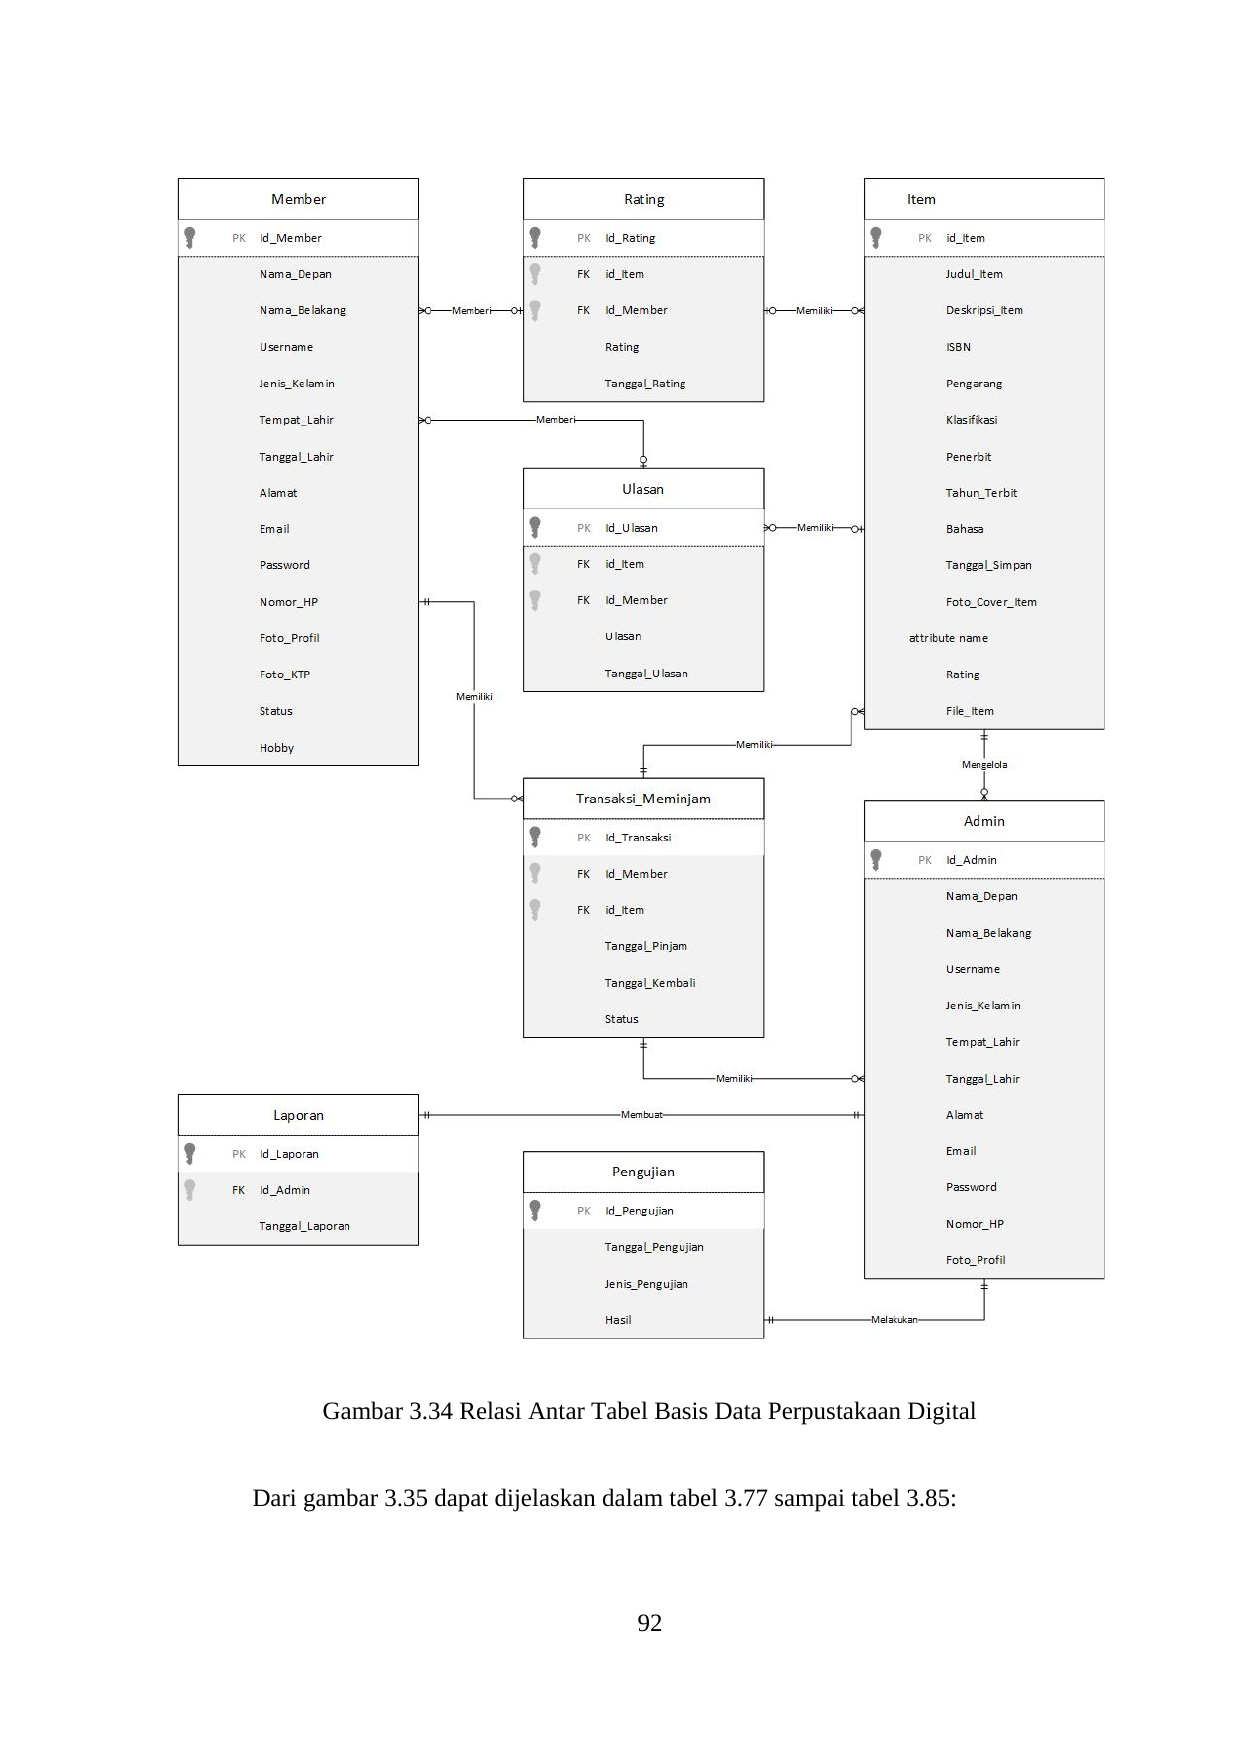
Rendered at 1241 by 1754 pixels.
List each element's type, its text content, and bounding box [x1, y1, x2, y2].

picture [177, 177, 1105, 1339]
text Dari gambar 3.35 dapat dijelaskan dalam tabel 3.77 sampai tabel 3.85: [177, 1483, 1122, 1511]
